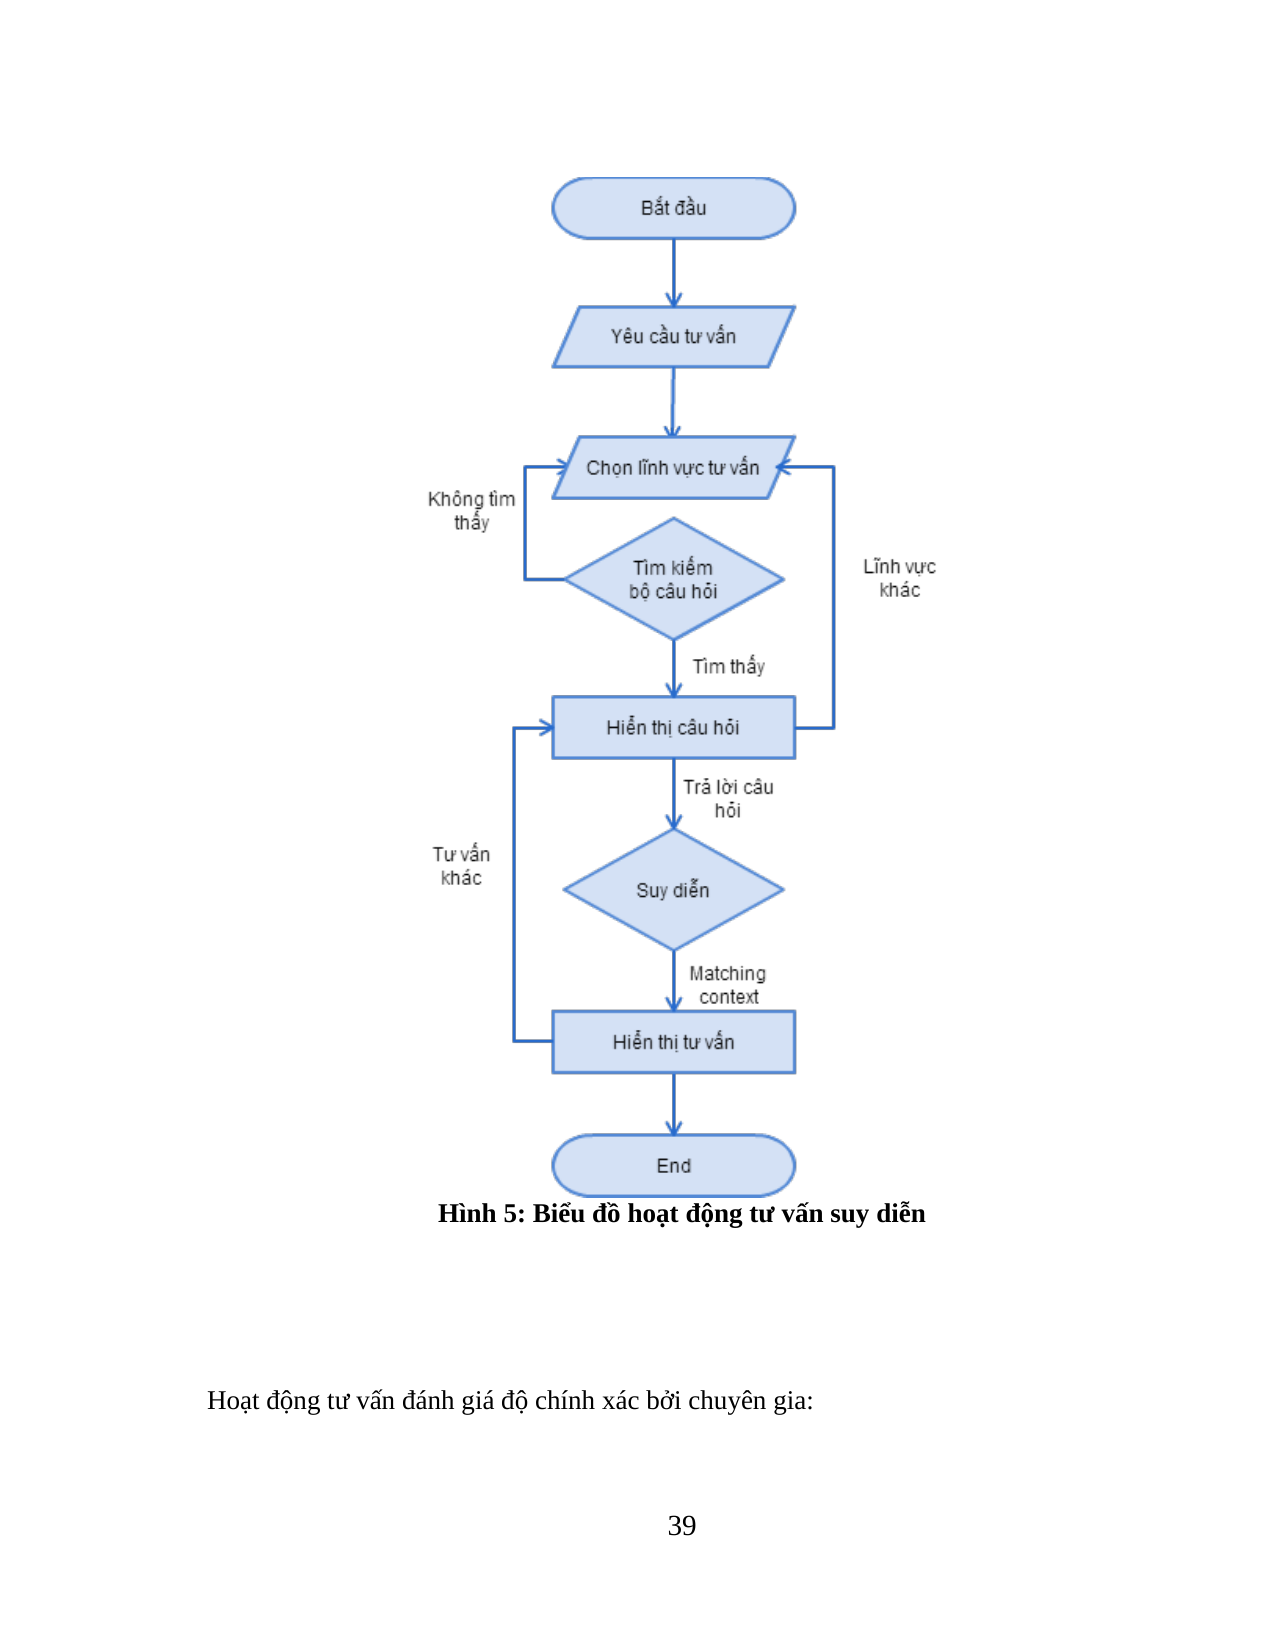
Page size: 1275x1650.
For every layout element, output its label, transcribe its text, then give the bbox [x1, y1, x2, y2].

picture [411, 177, 953, 1198]
text Hình 5: Biểu đồ hoạt động tư vấn suy diễn [207, 1197, 1157, 1228]
text Hoạt động tư vấn đánh giá độ chính xác bởi chuyên gia: [207, 1384, 1157, 1415]
